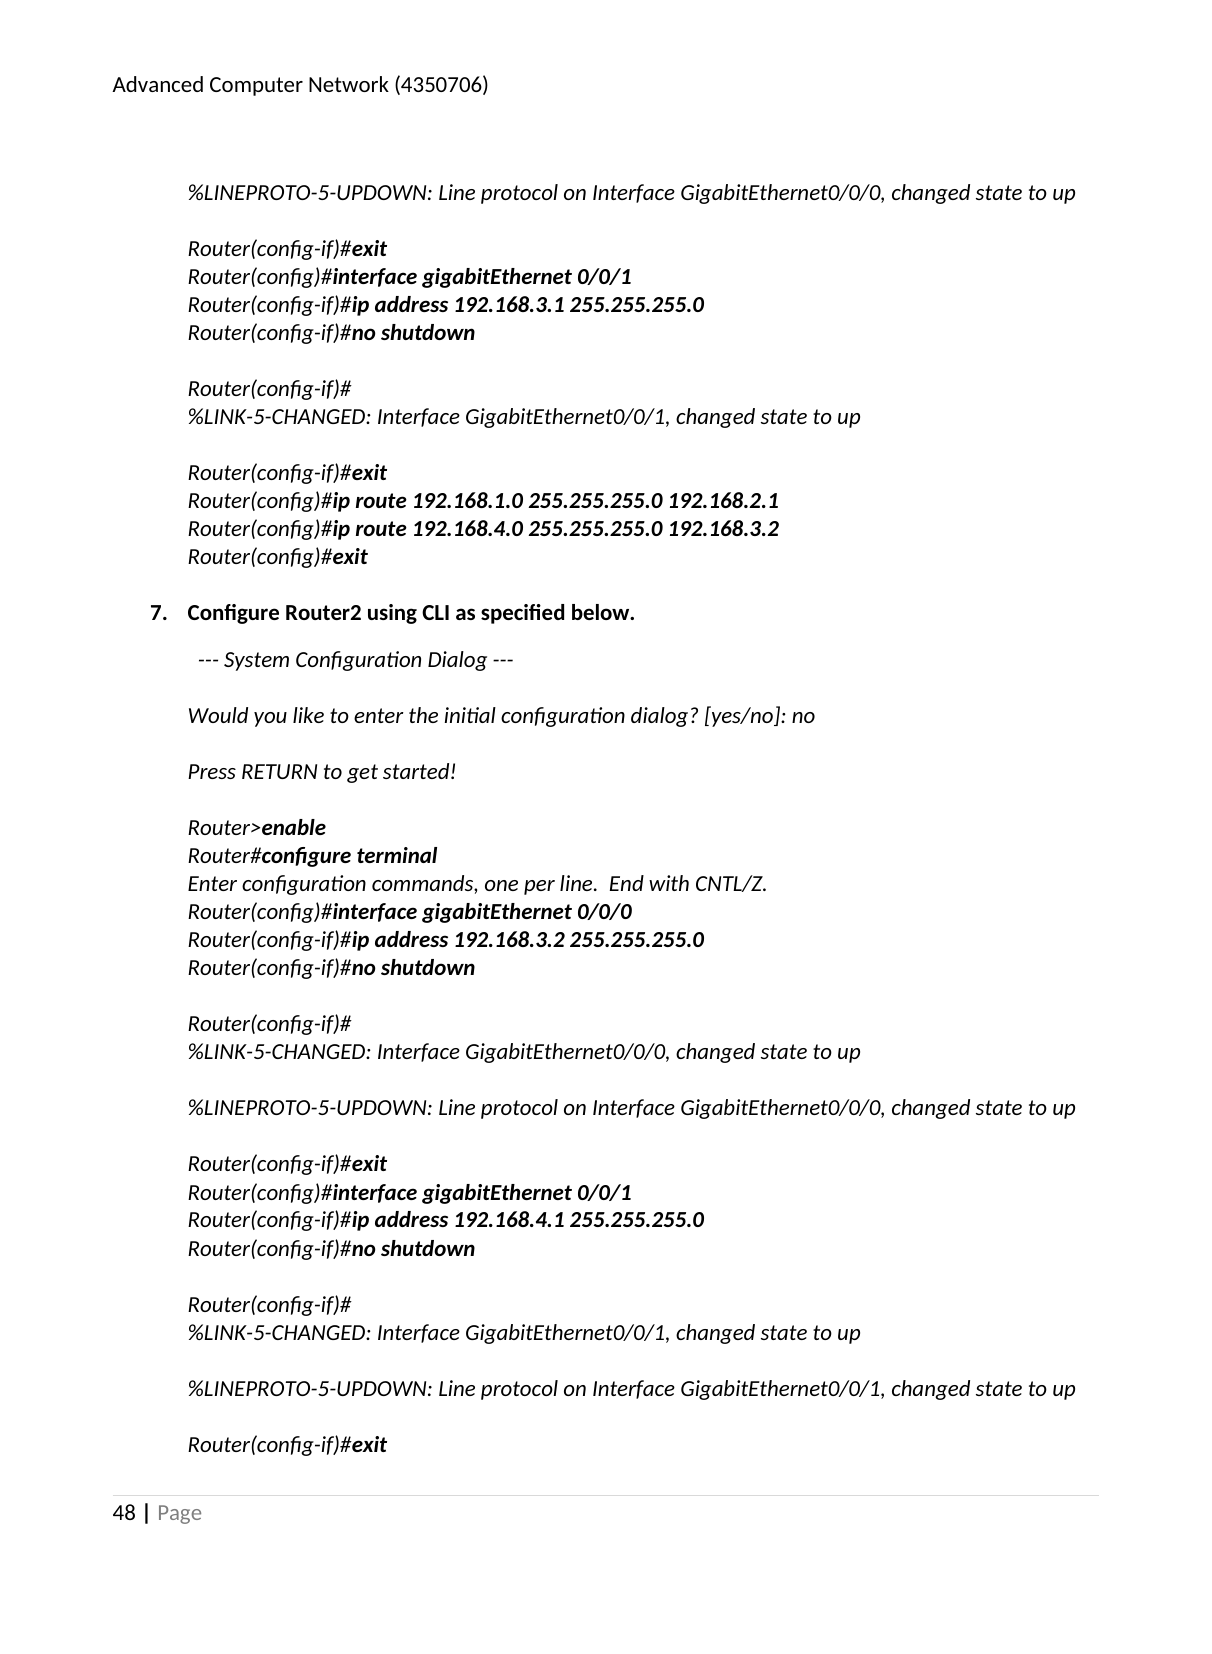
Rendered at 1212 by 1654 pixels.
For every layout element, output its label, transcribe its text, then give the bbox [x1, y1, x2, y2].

list Configure Router2 using CLI as specified below. [150, 598, 1099, 626]
text Router(config-if)#exit [187, 458, 1099, 486]
text Router(config)#interface gigabitEthernet 0/0/0 [187, 897, 1099, 925]
text Router(config-if)#ip address 192.168.3.2 255.255.255.0 [187, 925, 1099, 953]
text Router(config-if)#no shutdown [187, 318, 1099, 346]
text Router(config-if)#no shutdown [187, 1234, 1099, 1262]
text Router(config-if)#exit [187, 234, 1099, 262]
text Router(config-if)#no shutdown [187, 953, 1099, 981]
text Router(config-if)#ip address 192.168.3.1 255.255.255.0 [187, 290, 1099, 318]
text %LINEPROTO-5-UPDOWN: Line protocol on Interface GigabitEthernet0/0/0, changed state to up [187, 1093, 1099, 1122]
text Router(config-if)#exit [187, 1149, 1099, 1178]
text Router(config)#ip route 192.168.1.0 255.255.255.0 192.168.2.1 [187, 486, 1099, 514]
text %LINK-5-CHANGED: Interface GigabitEthernet0/0/1, changed state to up [187, 402, 1099, 430]
text %LINK-5-CHANGED: Interface GigabitEthernet0/0/0, changed state to up [187, 1037, 1099, 1066]
text Router(config-if)#ip address 192.168.4.1 255.255.255.0 [187, 1206, 1099, 1234]
text Router(config)#interface gigabitEthernet 0/0/1 [187, 262, 1099, 290]
text Would you like to enter the initial configuration dialog? [yes/no]: no [187, 701, 1099, 729]
text Router(config)#interface gigabitEthernet 0/0/1 [187, 1178, 1099, 1206]
text Router(config)#exit [187, 542, 1099, 570]
text Router(config-if)#exit [187, 1430, 1099, 1458]
text %LINEPROTO-5-UPDOWN: Line protocol on Interface GigabitEthernet0/0/1, changed state to up [187, 1374, 1099, 1402]
text Router>enable [187, 813, 1099, 841]
text Enter configuration commands, one per line. End with CNTL/Z. [187, 869, 1099, 897]
text Press RETURN to get started! [187, 757, 1099, 785]
text --- System Configuration Dialog --- [187, 645, 1099, 673]
text %LINK-5-CHANGED: Interface GigabitEthernet0/0/1, changed state to up [187, 1318, 1099, 1346]
text Router(config)#ip route 192.168.4.0 255.255.255.0 192.168.3.2 [187, 514, 1099, 542]
text Router#configure terminal [187, 841, 1099, 869]
text Router(config-if)# [187, 1290, 1099, 1318]
text Router(config-if)# [187, 374, 1099, 402]
text %LINEPROTO-5-UPDOWN: Line protocol on Interface GigabitEthernet0/0/0, changed state to up [187, 178, 1099, 206]
text Router(config-if)# [187, 1009, 1099, 1037]
